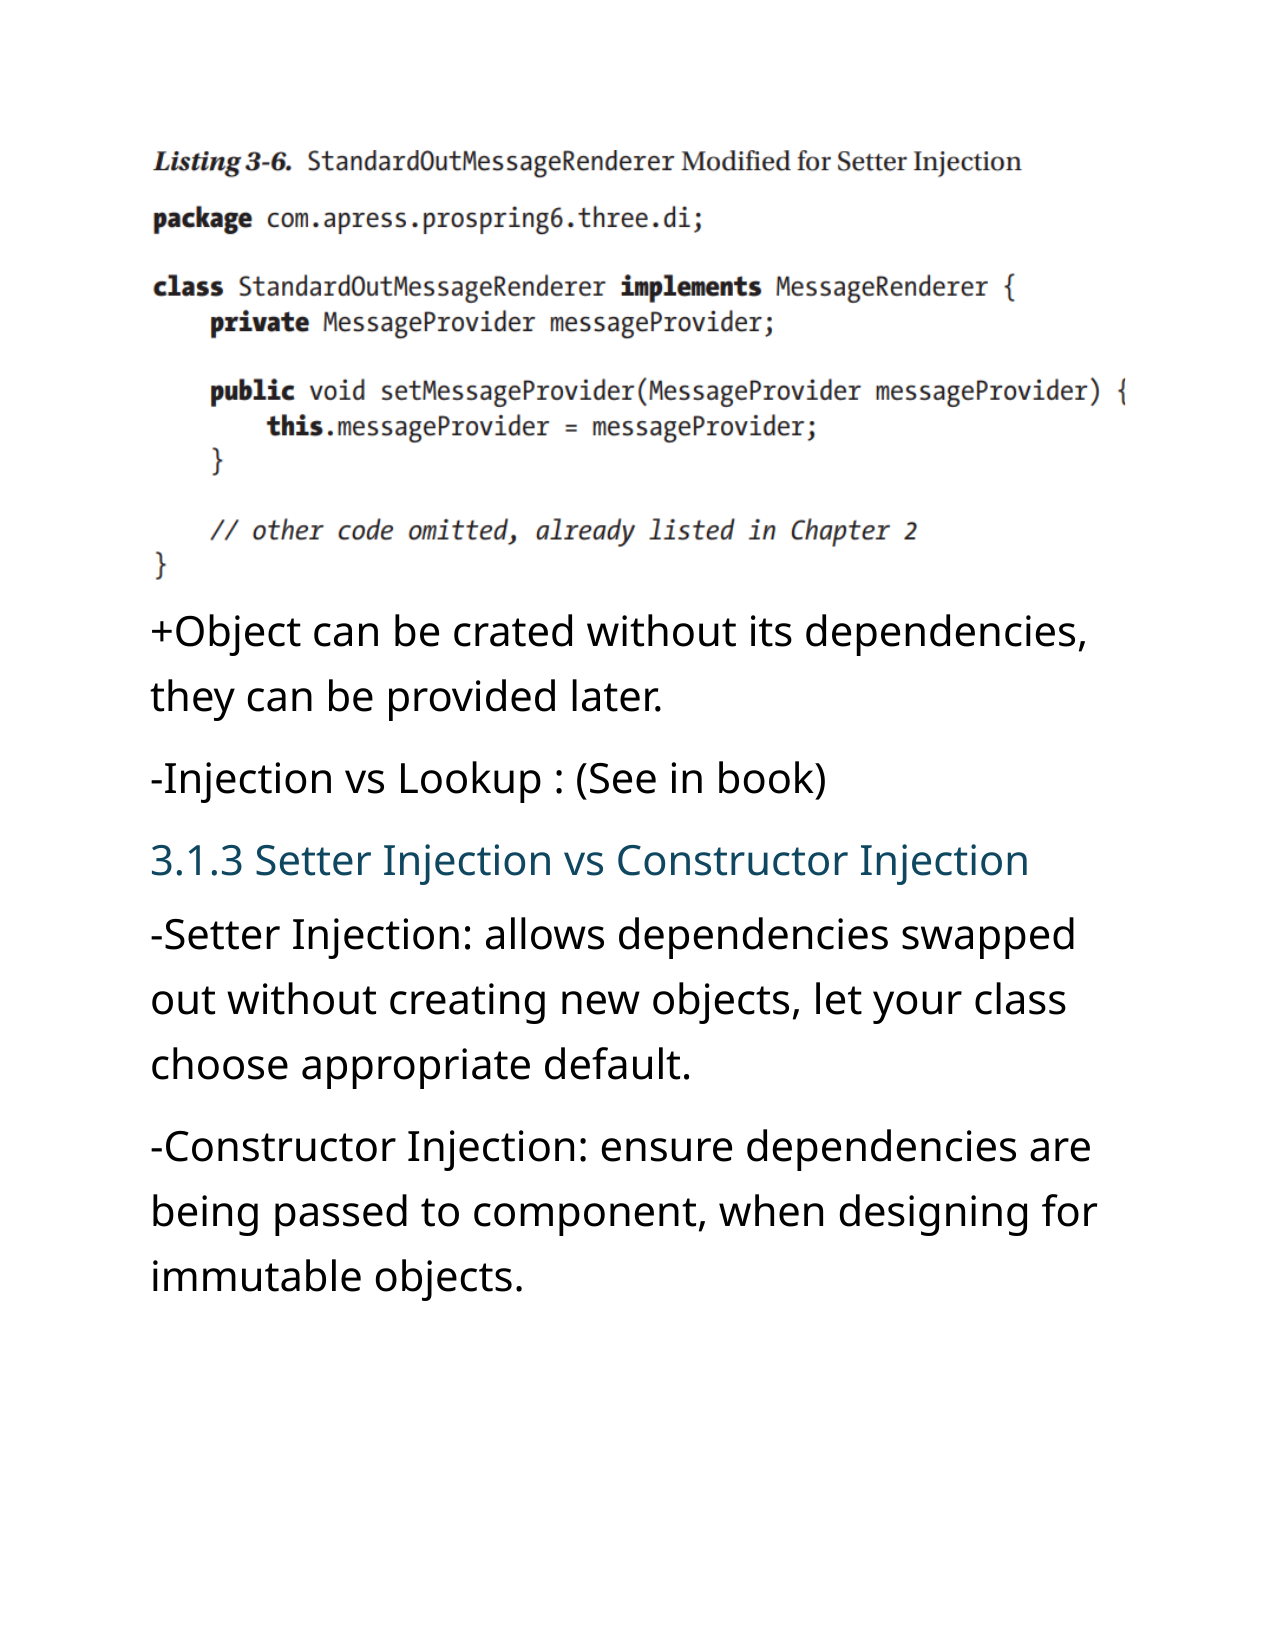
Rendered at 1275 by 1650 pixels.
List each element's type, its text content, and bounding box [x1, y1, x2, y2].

subtitle 3.1.3 Setter Injection vs Constructor Injection [150, 831, 1125, 888]
picture [150, 150, 1125, 581]
text -Constructor Injection: ensure dependencies are being passed to component, when designing for immutable objects. [150, 1117, 1125, 1304]
text -Injection vs Lookup : (See in book) [150, 749, 1125, 806]
text +Object can be crated without its dependencies, they can be provided later. [150, 602, 1125, 724]
text -Setter Injection: allows dependencies swapped out without creating new objects, let your class choose appropriate default. [150, 904, 1125, 1092]
